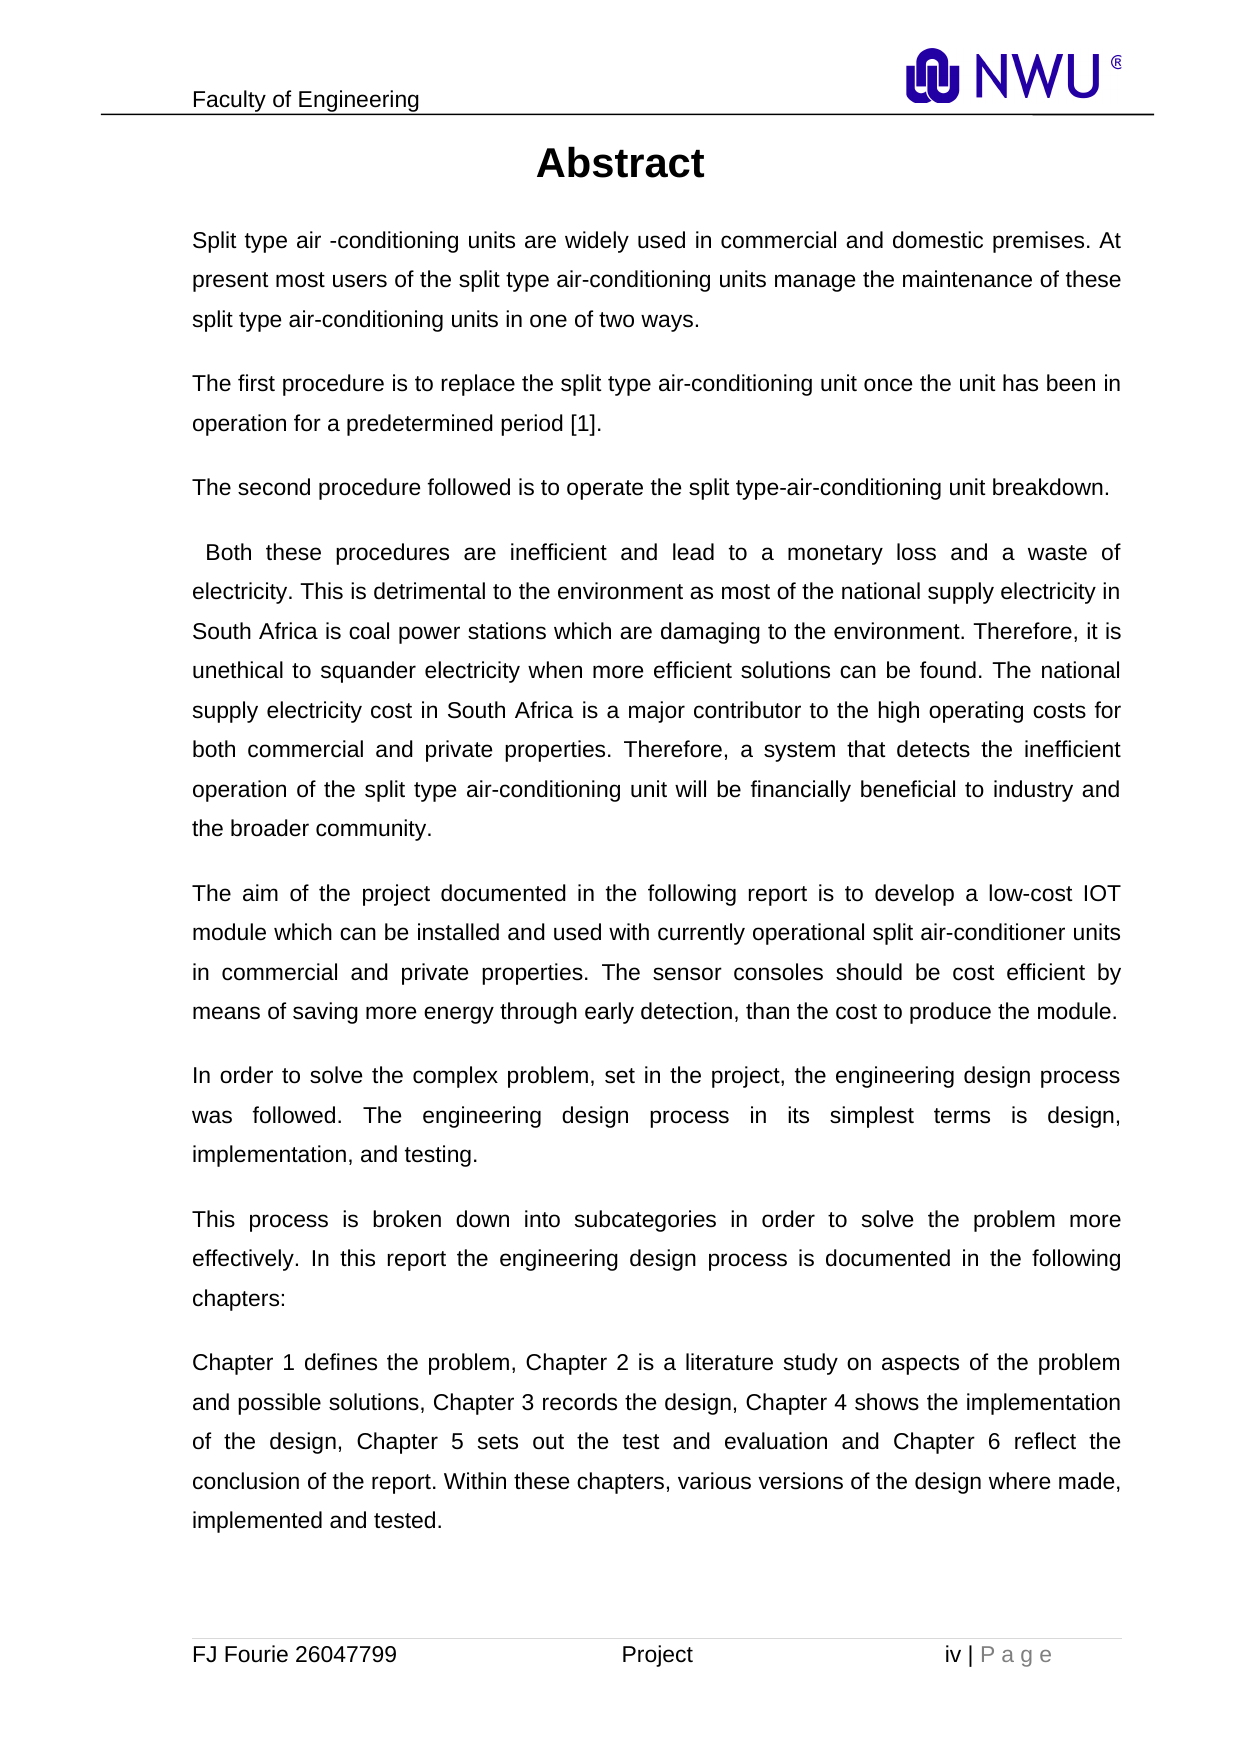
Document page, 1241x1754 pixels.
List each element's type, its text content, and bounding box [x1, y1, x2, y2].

text The second procedure followed is to operate the split type-air-conditioning unit breakdown. [192, 474, 1122, 501]
subtitle Abstract [118, 138, 1122, 186]
text In order to solve the complex problem, set in the project, the engineering design process was followed. The engineering design process in its simplest terms is design, implementation, and testing. [192, 1062, 1122, 1168]
text This process is broken down into subcategories in order to solve the problem more effectively. In this report the engineering design process is documented in the following chapters: [192, 1206, 1122, 1311]
text The aim of the project documented in the following report is to develop a low-cost IOT module which can be installed and used with currently operational split air-conditioner units in commercial and private properties. The sensor consoles should be cost efficient by means of saving more energy through early detection, than the cost to produce the module. [192, 879, 1122, 1024]
text The first procedure is to replace the split type air-conditioning unit once the unit has been in operation for a predetermined period. [192, 370, 1122, 436]
picture [905, 48, 1122, 103]
text Chapter 1 defines the problem, Chapter 2 is a literature study on aspects of the problem and possible solutions, Chapter 3 records the design, Chapter 4 shows the implementation of the design, Chapter 5 sets out the test and evaluation and Chapter 6 reflect the conclusion of the report. Within these chapters, various versions of the design where made, implemented and tested. [192, 1349, 1122, 1534]
text Both these procedures are inefficient and lead to a monetary loss and a waste of electricity. This is detrimental to the environment as most of the national supply electricity in South Africa is coal power stations which are damaging to the environment. Therefore, it is unethical to squander electricity when more efficient solutions can be found. The national supply electricity cost in South Africa is a major contributor to the high operating costs for both commercial and private properties. Therefore, a system that detects the inefficient operation of the split type air-conditioning unit will be financially beneficial to industry and the broader community. [192, 539, 1122, 841]
text Split type air -conditioning units are widely used in commercial and domestic premises. At present most users of the split type air-conditioning units manage the maintenance of these split type air-conditioning units in one of two ways. [192, 227, 1122, 332]
